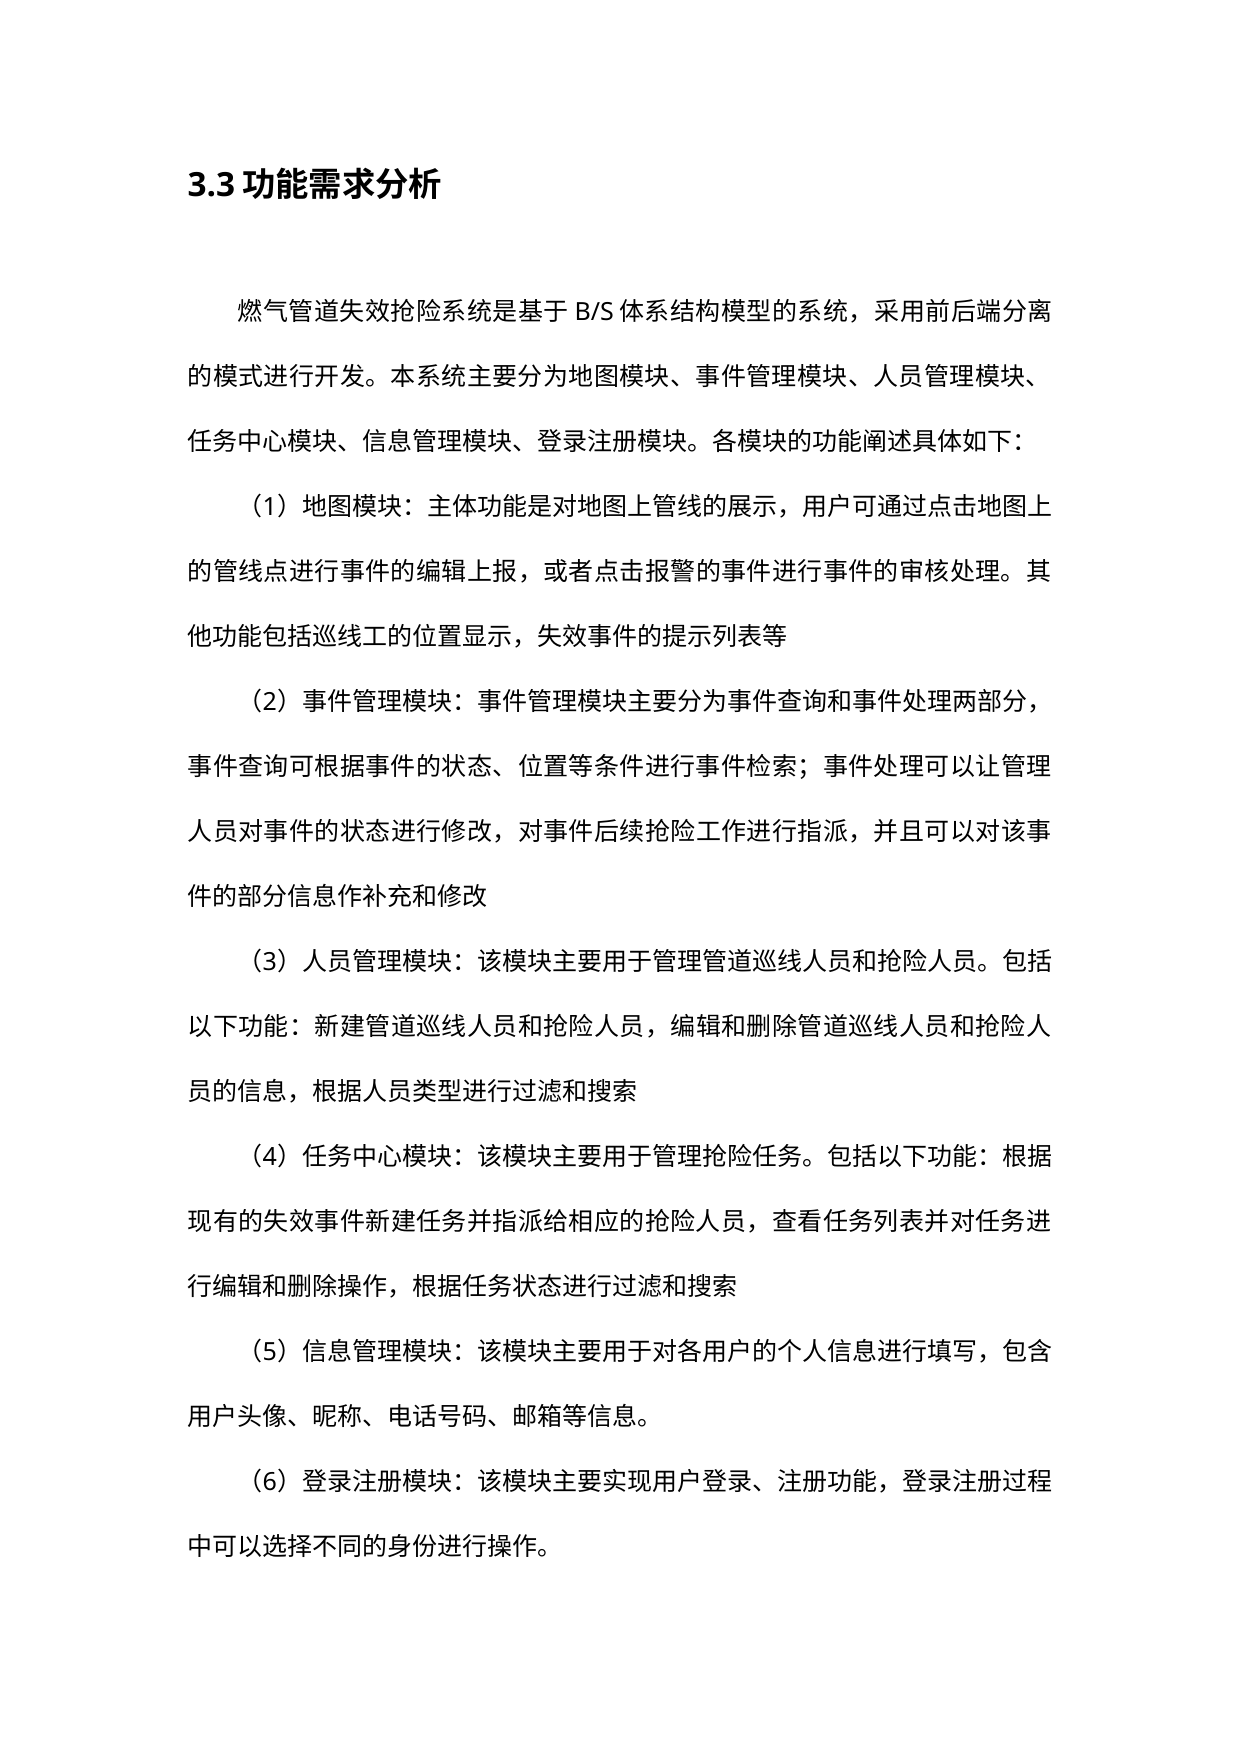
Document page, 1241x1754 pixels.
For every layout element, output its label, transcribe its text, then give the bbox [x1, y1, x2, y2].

text （1）地图模块：主体功能是对地图上管线的展示，用户可通过点击地图上的管线点进行事件的编辑上报，或者点击报警的事件进行事件的审核处理。其他功能包括巡线工的位置显示，失效事件的提示列表等 [187, 472, 1053, 667]
text （5）信息管理模块：该模块主要用于对各用户的个人信息进行填写，包含用户头像、昵称、电话号码、邮箱等信息。 [187, 1317, 1053, 1447]
text （6）登录注册模块：该模块主要实现用户登录、注册功能，登录注册过程中可以选择不同的身份进行操作。 [187, 1447, 1053, 1577]
text （2）事件管理模块：事件管理模块主要分为事件查询和事件处理两部分，事件查询可根据事件的状态、位置等条件进行事件检索；事件处理可以让管理人员对事件的状态进行修改，对事件后续抢险工作进行指派，并且可以对该事件的部分信息作补充和修改 [187, 667, 1053, 927]
text （3）人员管理模块：该模块主要用于管理管道巡线人员和抢险人员。包括以下功能：新建管道巡线人员和抢险人员，编辑和删除管道巡线人员和抢险人员的信息，根据人员类型进行过滤和搜索 [187, 927, 1053, 1122]
text 燃气管道失效抢险系统是基于B/S体系结构模型的系统，采用前后端分离的模式进行开发。本系统主要分为地图模块、事件管理模块、人员管理模块、任务中心模块、信息管理模块、登录注册模块。各模块的功能阐述具体如下： [187, 277, 1053, 472]
subtitle 3.3功能需求分析 [187, 150, 1053, 215]
text （4）任务中心模块：该模块主要用于管理抢险任务。包括以下功能：根据现有的失效事件新建任务并指派给相应的抢险人员，查看任务列表并对任务进行编辑和删除操作，根据任务状态进行过滤和搜索 [187, 1122, 1053, 1317]
